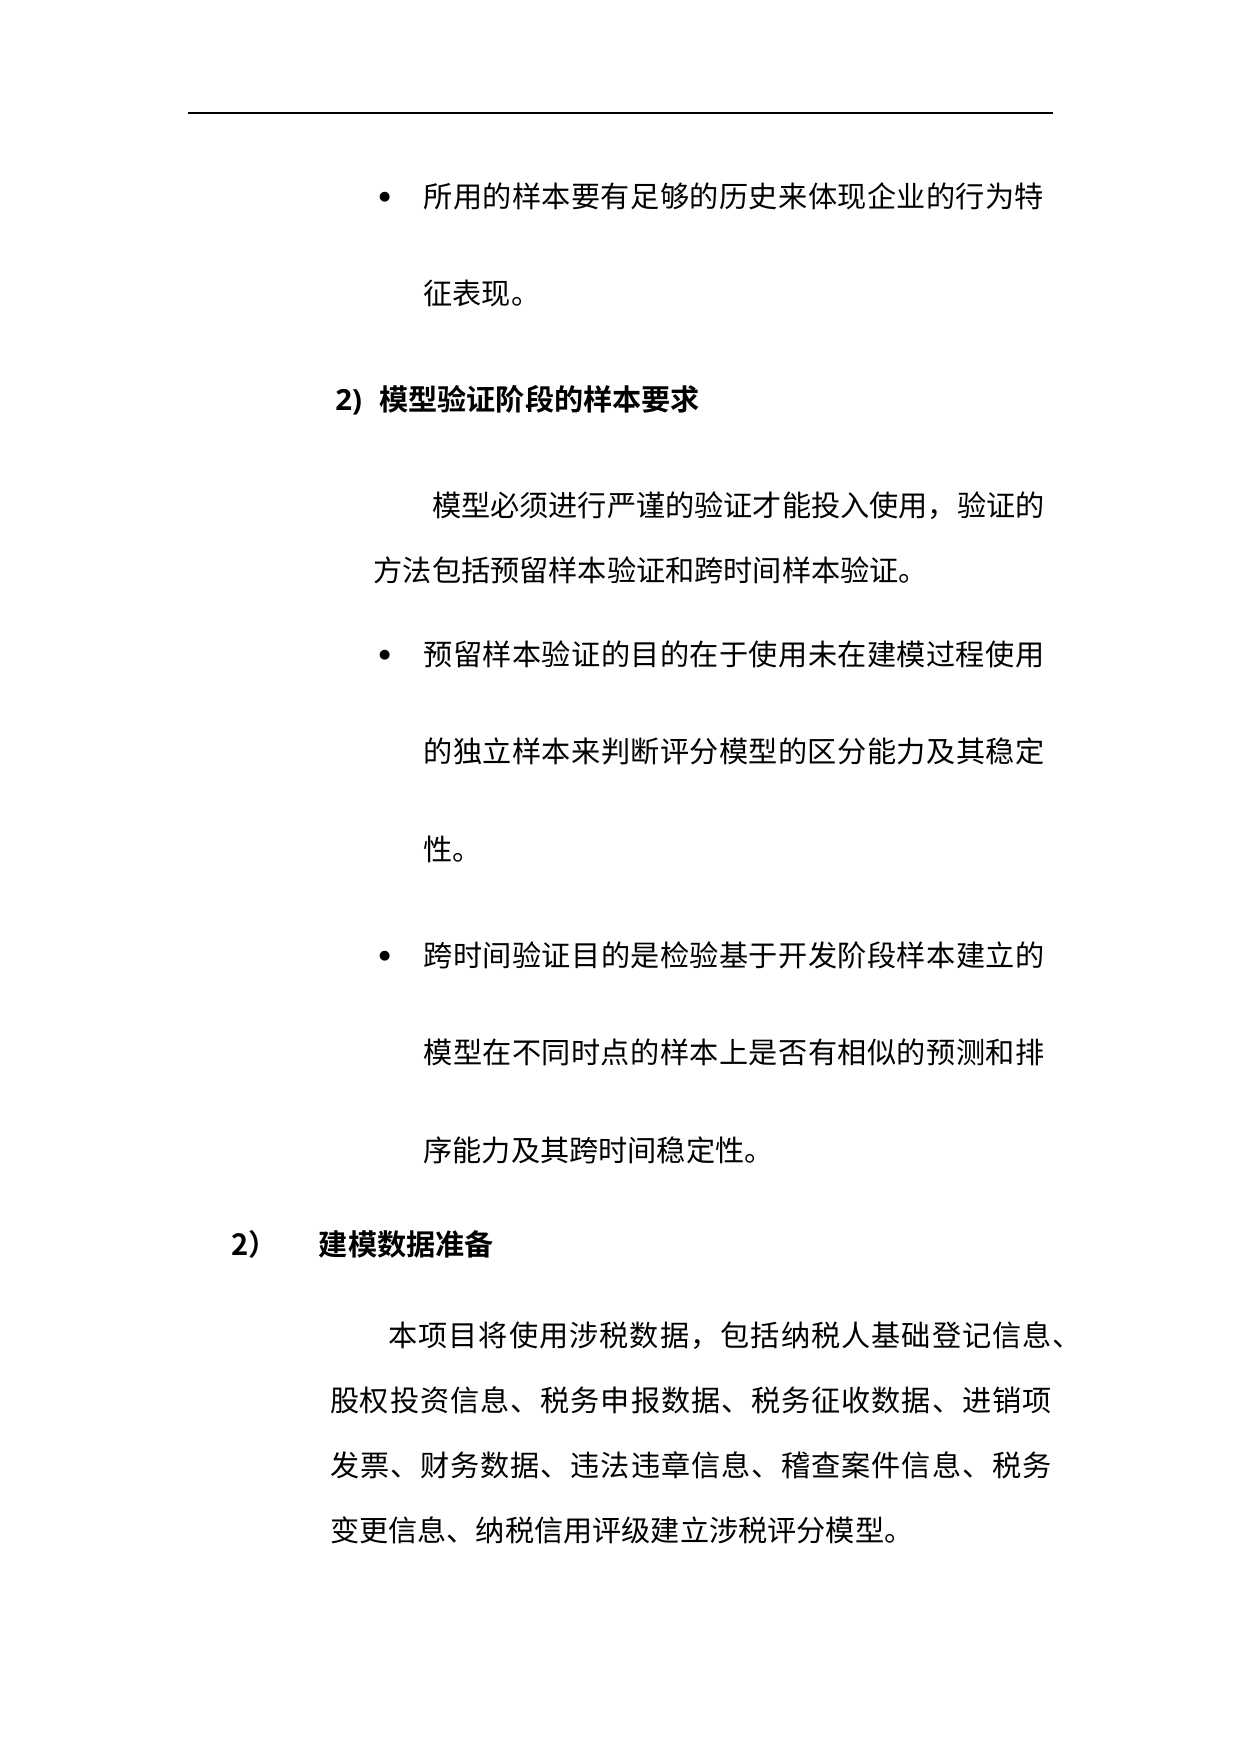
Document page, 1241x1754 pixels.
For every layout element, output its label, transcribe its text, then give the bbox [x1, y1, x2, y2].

list 跨时间验证目的是检验基于开发阶段样本建立的模型在不同时点的样本上是否有相似的预测和排序能力及其跨时间稳定性。 [379, 921, 1045, 1181]
text 模型必须进行严谨的验证才能投入使用，验证的方法包括预留样本验证和跨时间样本验证。 [373, 471, 1045, 601]
list 建模数据准备 [231, 1221, 1053, 1264]
list 所用的样本要有足够的历史来体现企业的行为特征表现。 [379, 162, 1045, 324]
text 本项目将使用涉税数据，包括纳税人基础登记信息、股权投资信息、税务申报数据、税务征收数据、进销项发票、财务数据、违法违章信息、稽查案件信息、税务变更信息、纳税信用评级建立涉税评分模型。 [330, 1301, 1053, 1561]
list 模型验证阶段的样本要求 [335, 365, 1008, 430]
list 预留样本验证的目的在于使用未在建模过程使用的独立样本来判断评分模型的区分能力及其稳定性。 [379, 620, 1045, 880]
